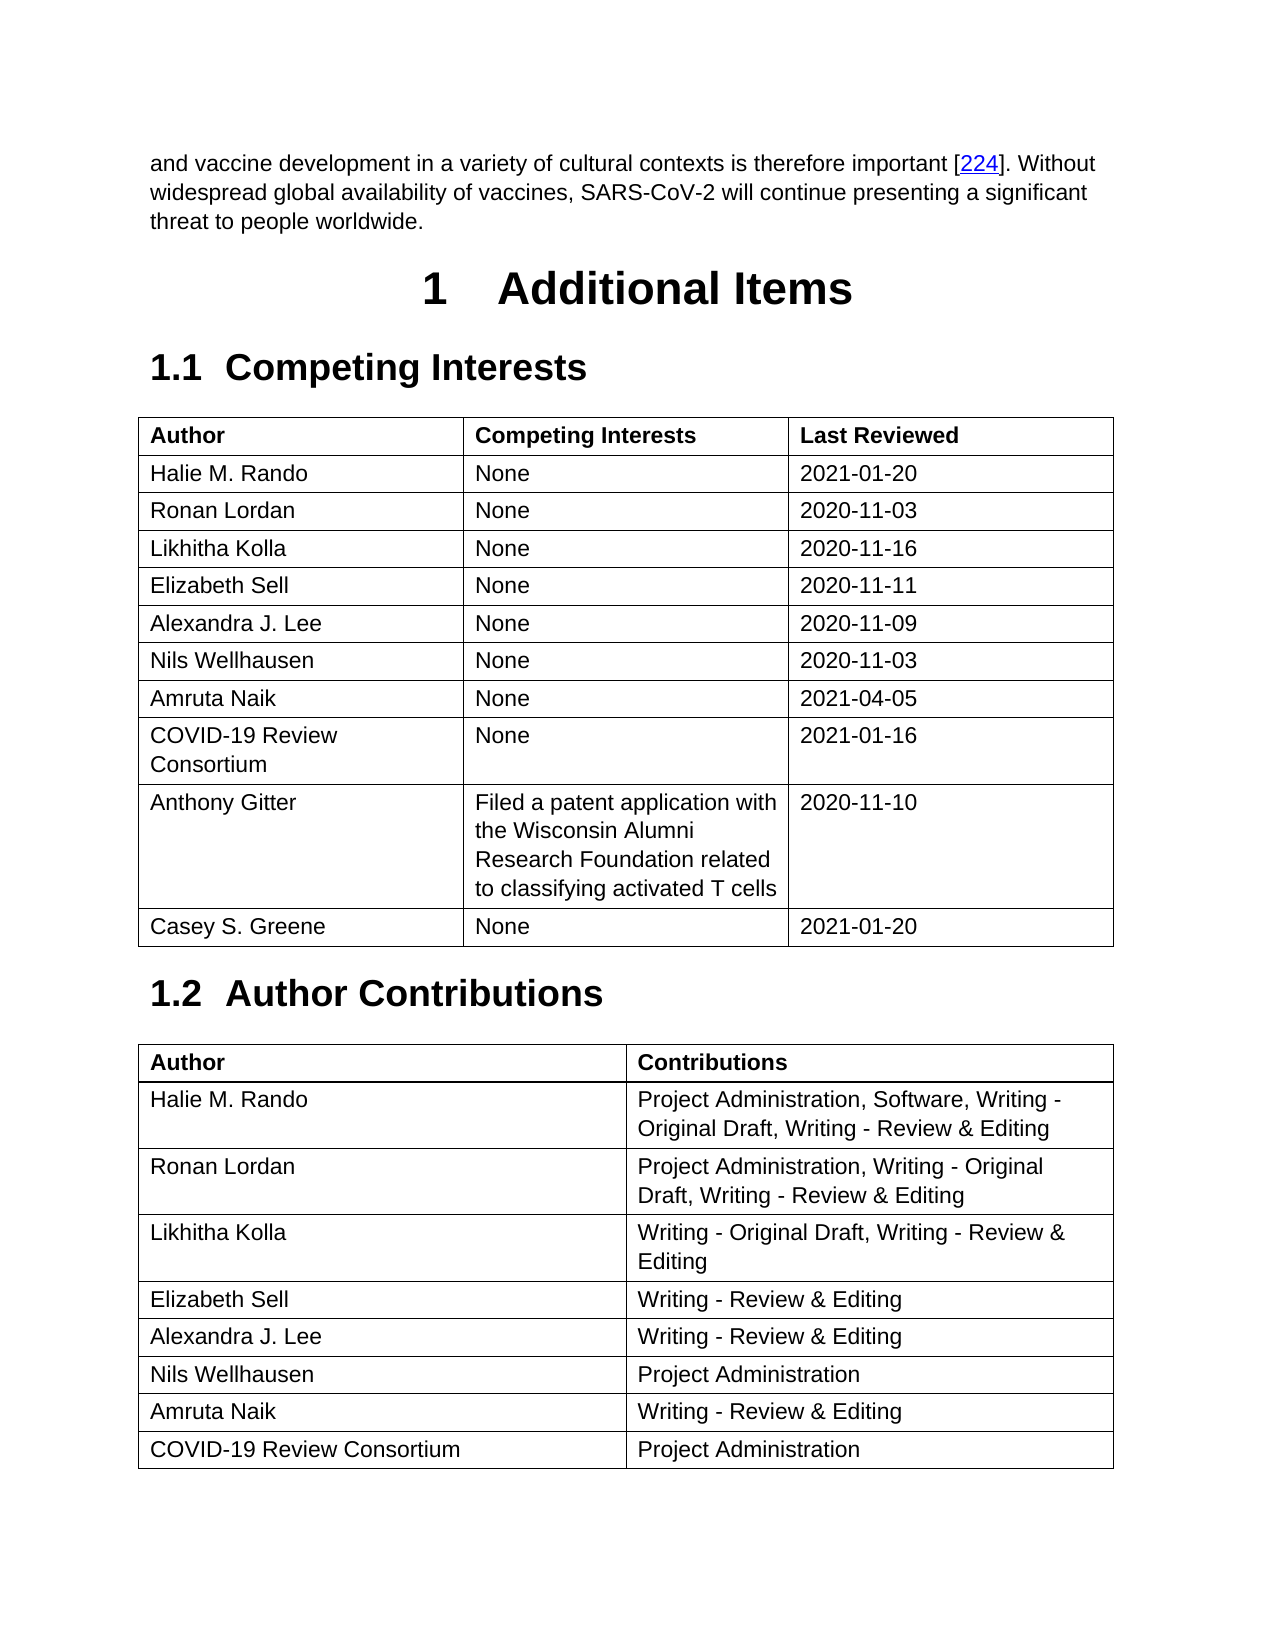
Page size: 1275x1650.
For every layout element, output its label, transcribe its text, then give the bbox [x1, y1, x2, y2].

table_cell 2020-11-10 [789, 785, 1113, 908]
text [150, 150, 1125, 234]
table_cell Alexandra J. Lee [139, 1319, 626, 1356]
table_cell Elizabeth Sell [139, 568, 463, 605]
table_cell Amruta Naik [139, 681, 463, 717]
subtitle 1.2 Author Contributions [150, 972, 1125, 1015]
table_cell Writing - Review & Editing [627, 1282, 1113, 1318]
table_header Competing Interests [464, 418, 788, 455]
table_cell Amruta Naik [139, 1394, 626, 1431]
table_cell 2020-11-03 [789, 643, 1113, 680]
table_cell 2020-11-03 [789, 493, 1113, 530]
table_header Author [139, 1045, 626, 1081]
table_cell None [464, 643, 788, 680]
table_cell None [464, 568, 788, 605]
table_cell Nils Wellhausen [139, 643, 463, 680]
table_cell 2021-01-20 [789, 909, 1113, 946]
table_cell Filed a patent application with the Wisconsin Alumni Research Foundation related to classifying activated T cells [464, 785, 788, 908]
table_cell None [464, 909, 788, 946]
table_cell Writing - Original Draft, Writing - Review & Editing [627, 1215, 1113, 1281]
table_header Contributions [627, 1045, 1113, 1081]
table_cell Project Administration, Writing - Original Draft, Writing - Review & Editing [627, 1149, 1113, 1214]
table_cell Ronan Lordan [139, 493, 463, 530]
subtitle 1 Additional Items [150, 262, 1125, 314]
table_cell None [464, 493, 788, 530]
table_cell COVID-19 Review Consortium [139, 718, 463, 784]
subtitle 1.1 Competing Interests [150, 345, 1125, 388]
table_cell Casey S. Greene [139, 909, 463, 946]
table_cell Elizabeth Sell [139, 1282, 626, 1318]
table_cell Ronan Lordan [139, 1149, 626, 1214]
table_cell Alexandra J. Lee [139, 606, 463, 642]
table_cell Project Administration [627, 1432, 1113, 1468]
table_cell Anthony Gitter [139, 785, 463, 908]
table_cell 2021-01-20 [789, 456, 1113, 492]
table_cell Likhitha Kolla [139, 1215, 626, 1281]
table_cell 2021-01-16 [789, 718, 1113, 784]
table_cell Halie M. Rando [139, 1083, 626, 1148]
table_cell None [464, 531, 788, 567]
table_cell Writing - Review & Editing [627, 1319, 1113, 1356]
table_cell None [464, 606, 788, 642]
table_cell None [464, 718, 788, 784]
table_cell Writing - Review & Editing [627, 1394, 1113, 1431]
table_cell Project Administration, Software, Writing - Original Draft, Writing - Review & Editing [627, 1083, 1113, 1148]
table_cell Nils Wellhausen [139, 1357, 626, 1393]
table_cell Halie M. Rando [139, 456, 463, 492]
table_cell 2020-11-11 [789, 568, 1113, 605]
table_cell 2021-04-05 [789, 681, 1113, 717]
table_cell Project Administration [627, 1357, 1113, 1393]
table_cell None [464, 456, 788, 492]
table_cell 2020-11-09 [789, 606, 1113, 642]
table_header Author [139, 418, 463, 455]
table_cell COVID-19 Review Consortium [139, 1432, 626, 1468]
table_cell 2020-11-16 [789, 531, 1113, 567]
table_header Last Reviewed [789, 418, 1113, 455]
table_cell None [464, 681, 788, 717]
table_cell Likhitha Kolla [139, 531, 463, 567]
